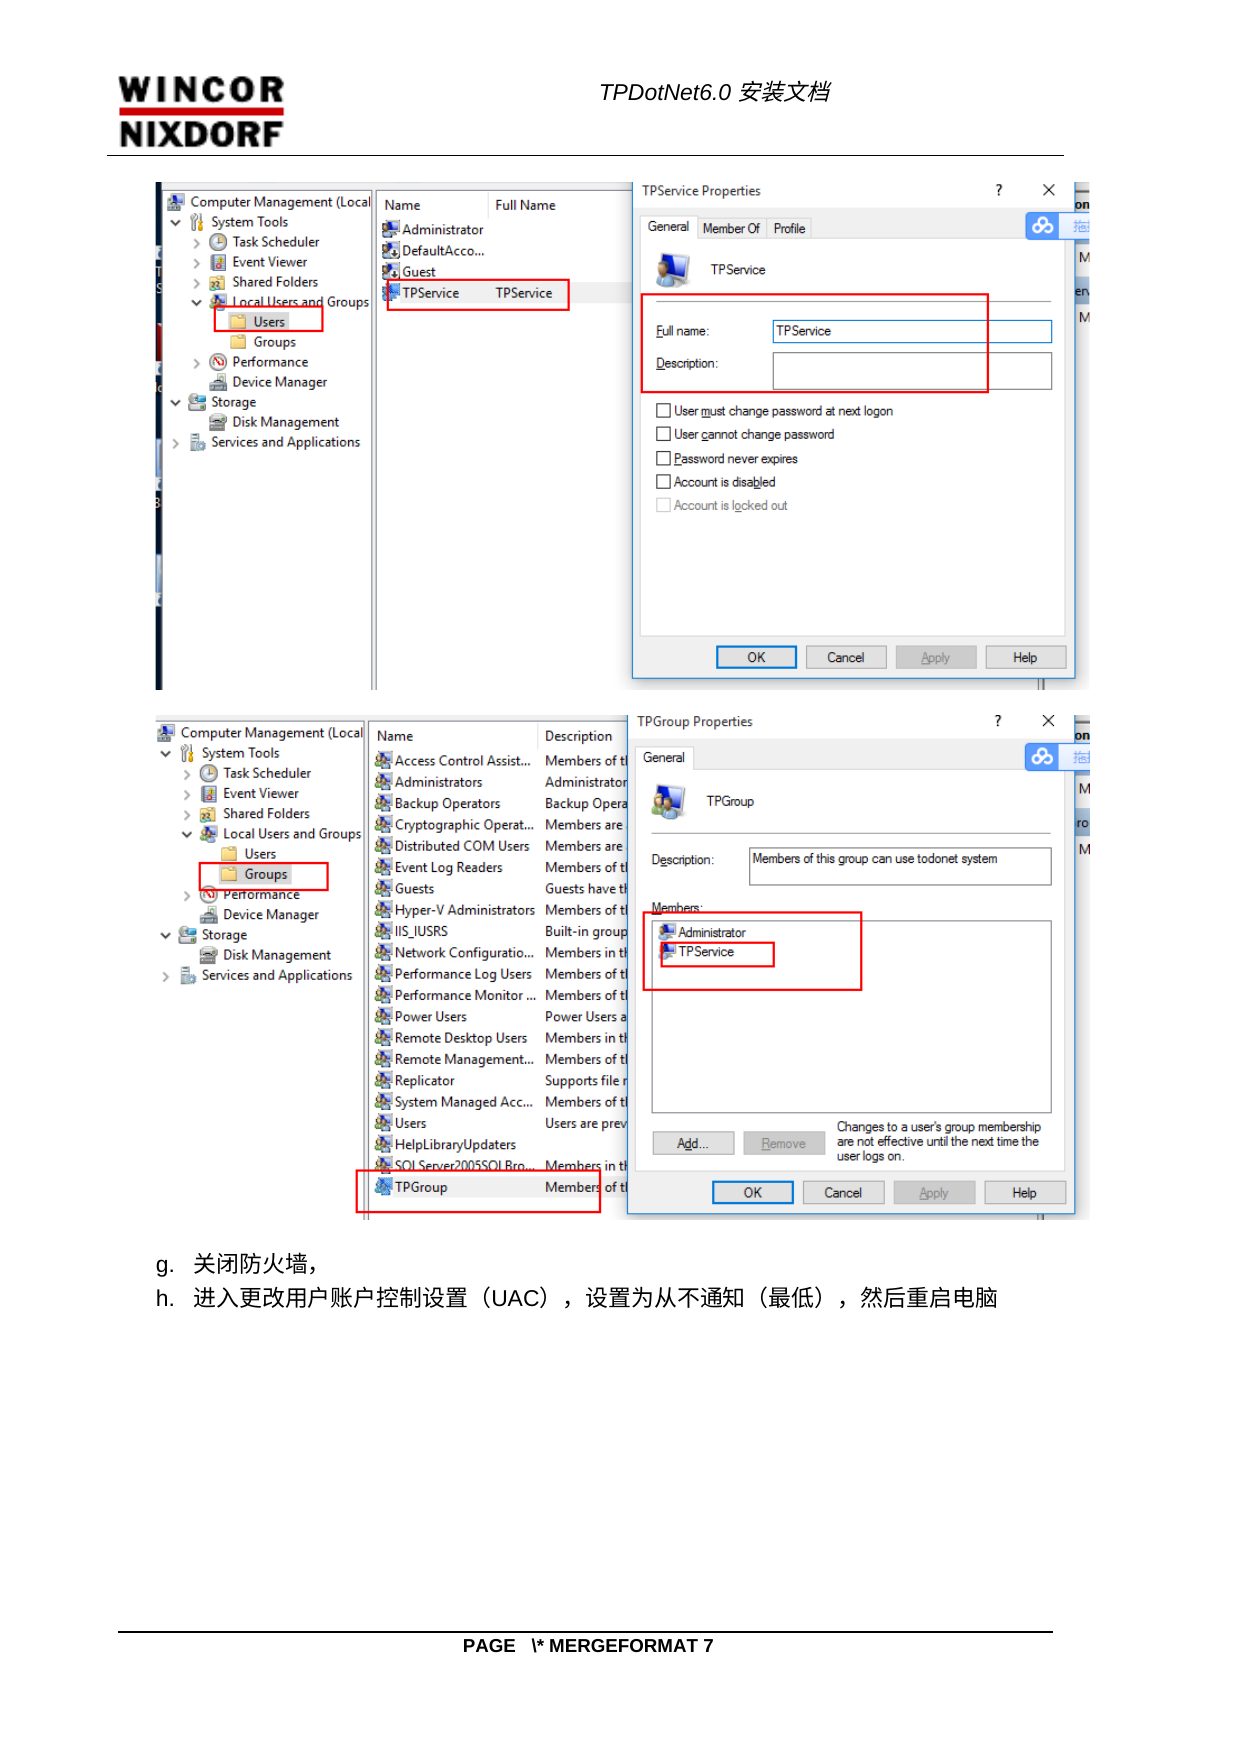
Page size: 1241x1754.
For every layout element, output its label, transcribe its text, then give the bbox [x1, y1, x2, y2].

picture [155, 715, 1090, 1220]
list 关闭防火墙， [156, 1246, 1053, 1279]
picture [118, 73, 288, 155]
list 进入更改用户账户控制设置（UAC），设置为从不通知（最低），然后重启电脑 [156, 1279, 1053, 1313]
picture [155, 182, 1090, 690]
